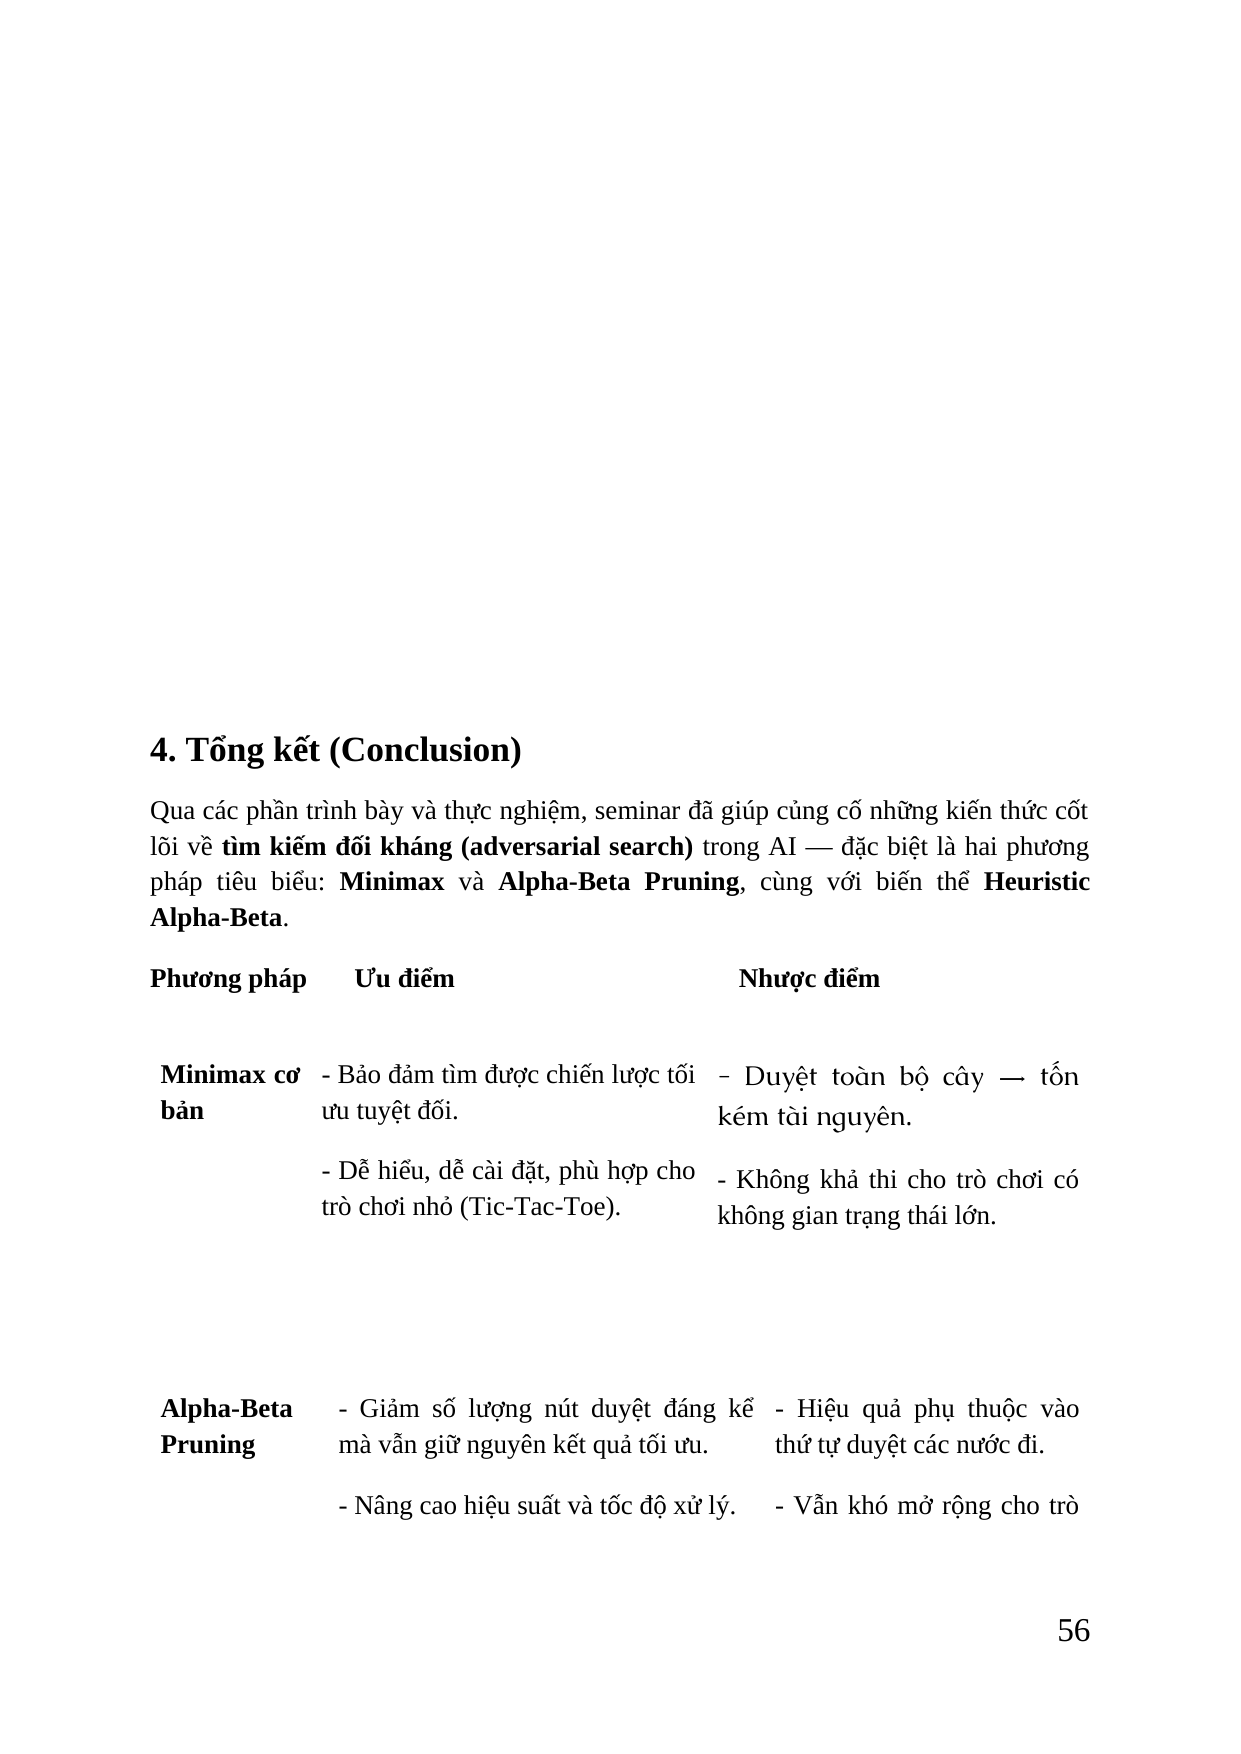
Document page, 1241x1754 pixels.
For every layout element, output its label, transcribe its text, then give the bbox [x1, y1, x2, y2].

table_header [765, 1357, 1090, 1561]
table_header - Duyệt toàn bộ cây → tốn kém tài nguyên. - Không khả thi cho trò chơi có không gian trạng thái lớn. [707, 1023, 1090, 1271]
table_header Minimax cơ bản [150, 1023, 311, 1271]
subtitle 4. Tổng kết (Conclusion) [150, 728, 1090, 769]
text Qua các phần trình bày và thực nghiệm, seminar đã giúp củng cố những kiến thức cốt lõi về tìm kiếm đối kháng (adversarial search) trong AI — đặc biệt là hai phương pháp tiêu biểu: Minimax và Alpha-Beta Pruning, cùng với biến thể Heuristic Alpha-Beta. [150, 794, 1090, 932]
text Phương pháp Ưu điểm Nhược điểm [150, 962, 1090, 993]
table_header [328, 1357, 764, 1561]
table_header - Bảo đảm tìm được chiến lược tối ưu tuyệt đối. - Dễ hiểu, dễ cài đặt, phù hợp cho trò chơi nhỏ (Tic-Tac-Toe). [311, 1023, 707, 1271]
table_header Alpha-Beta Pruning [150, 1357, 328, 1561]
